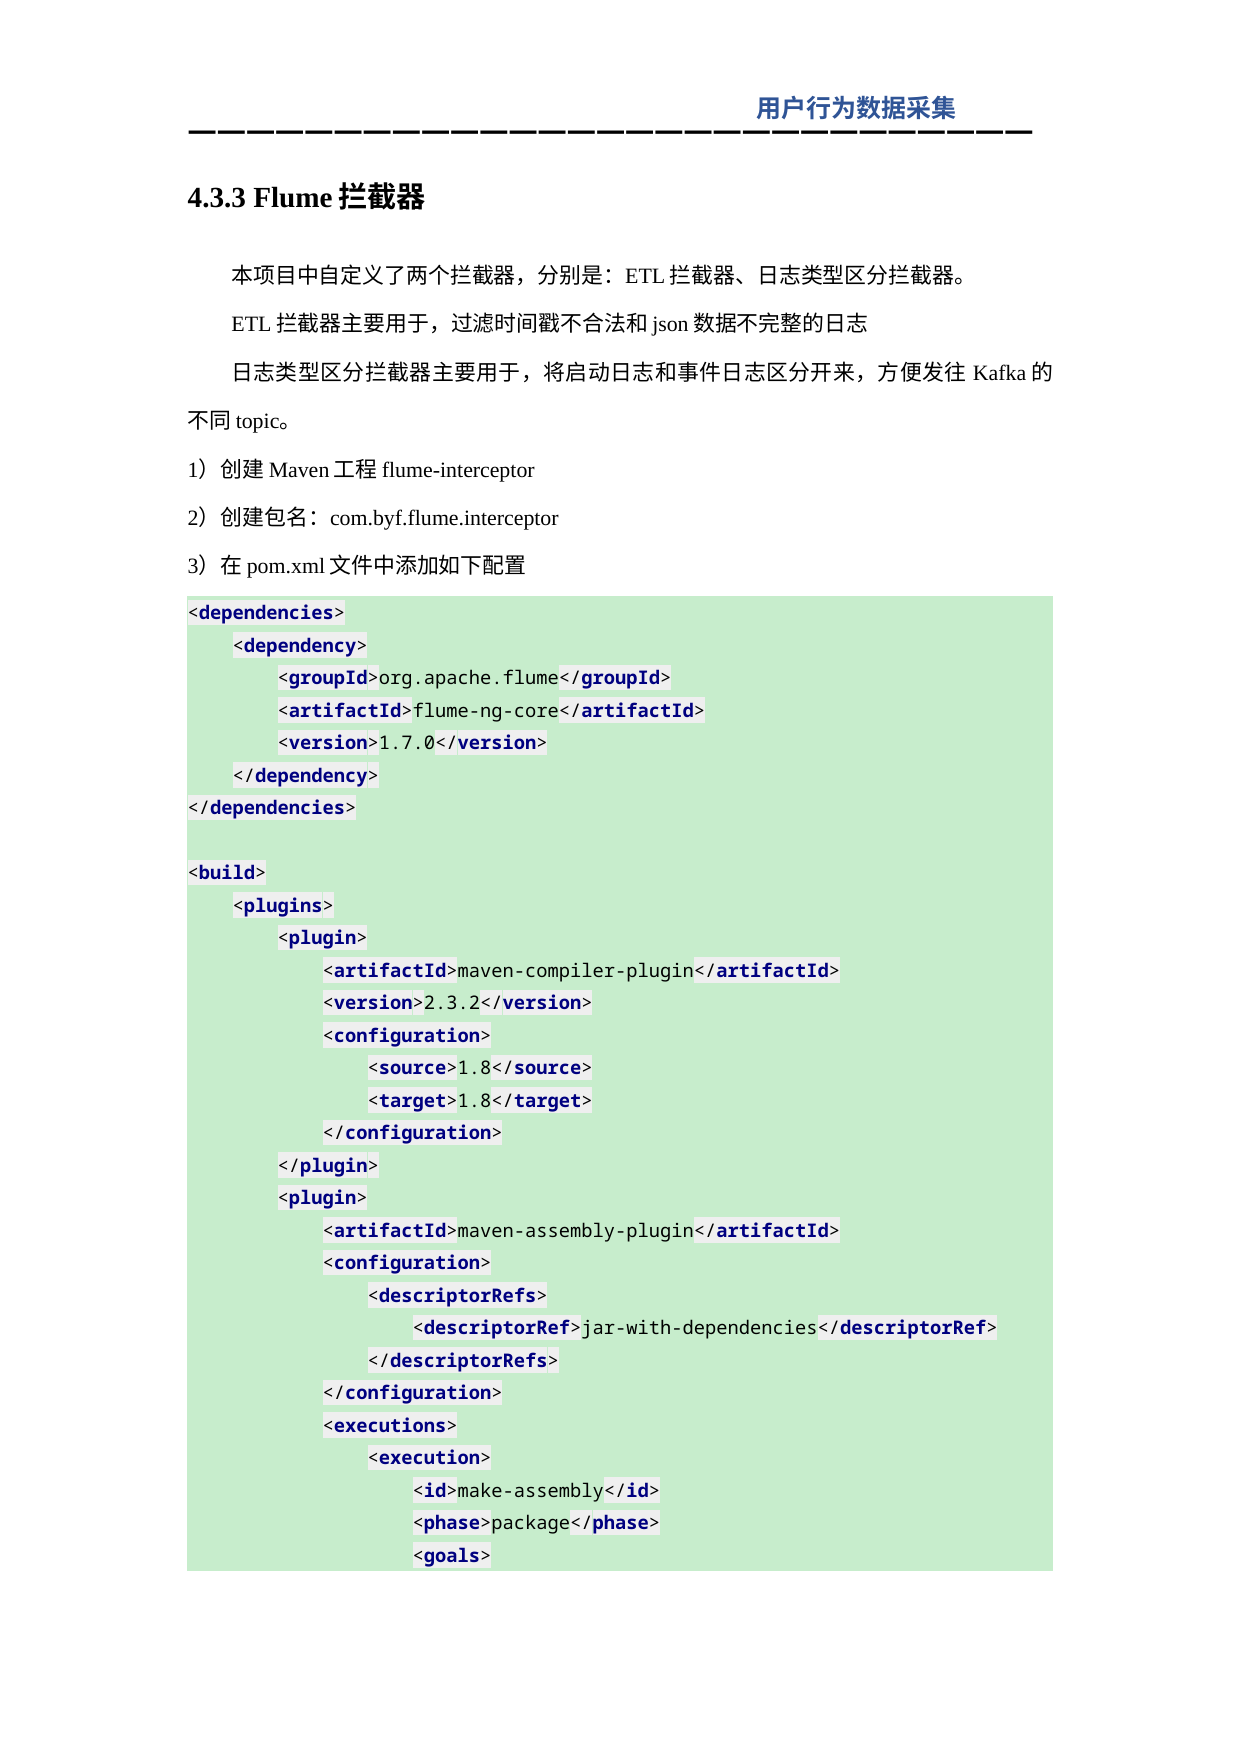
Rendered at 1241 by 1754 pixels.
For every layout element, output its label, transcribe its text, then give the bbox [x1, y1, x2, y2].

text 本项目中自定义了两个拦截器，分别是：ETL拦截器、日志类型区分拦截器。 [187, 257, 1053, 290]
text 3）在pom.xml文件中添加如下配置 [187, 548, 1053, 580]
text 1）创建Maven工程flume-interceptor [187, 451, 1053, 484]
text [187, 596, 1053, 1571]
subtitle 4.3.3 Flume拦截器 [187, 162, 1053, 227]
text 2）创建包名：com.byf.flume.interceptor [187, 499, 1053, 532]
text 日志类型区分拦截器主要用于，将启动日志和事件日志区分开来，方便发往Kafka的不同topic。 [187, 354, 1053, 435]
text ETL拦截器主要用于，过滤时间戳不合法和json数据不完整的日志 [187, 306, 1053, 338]
